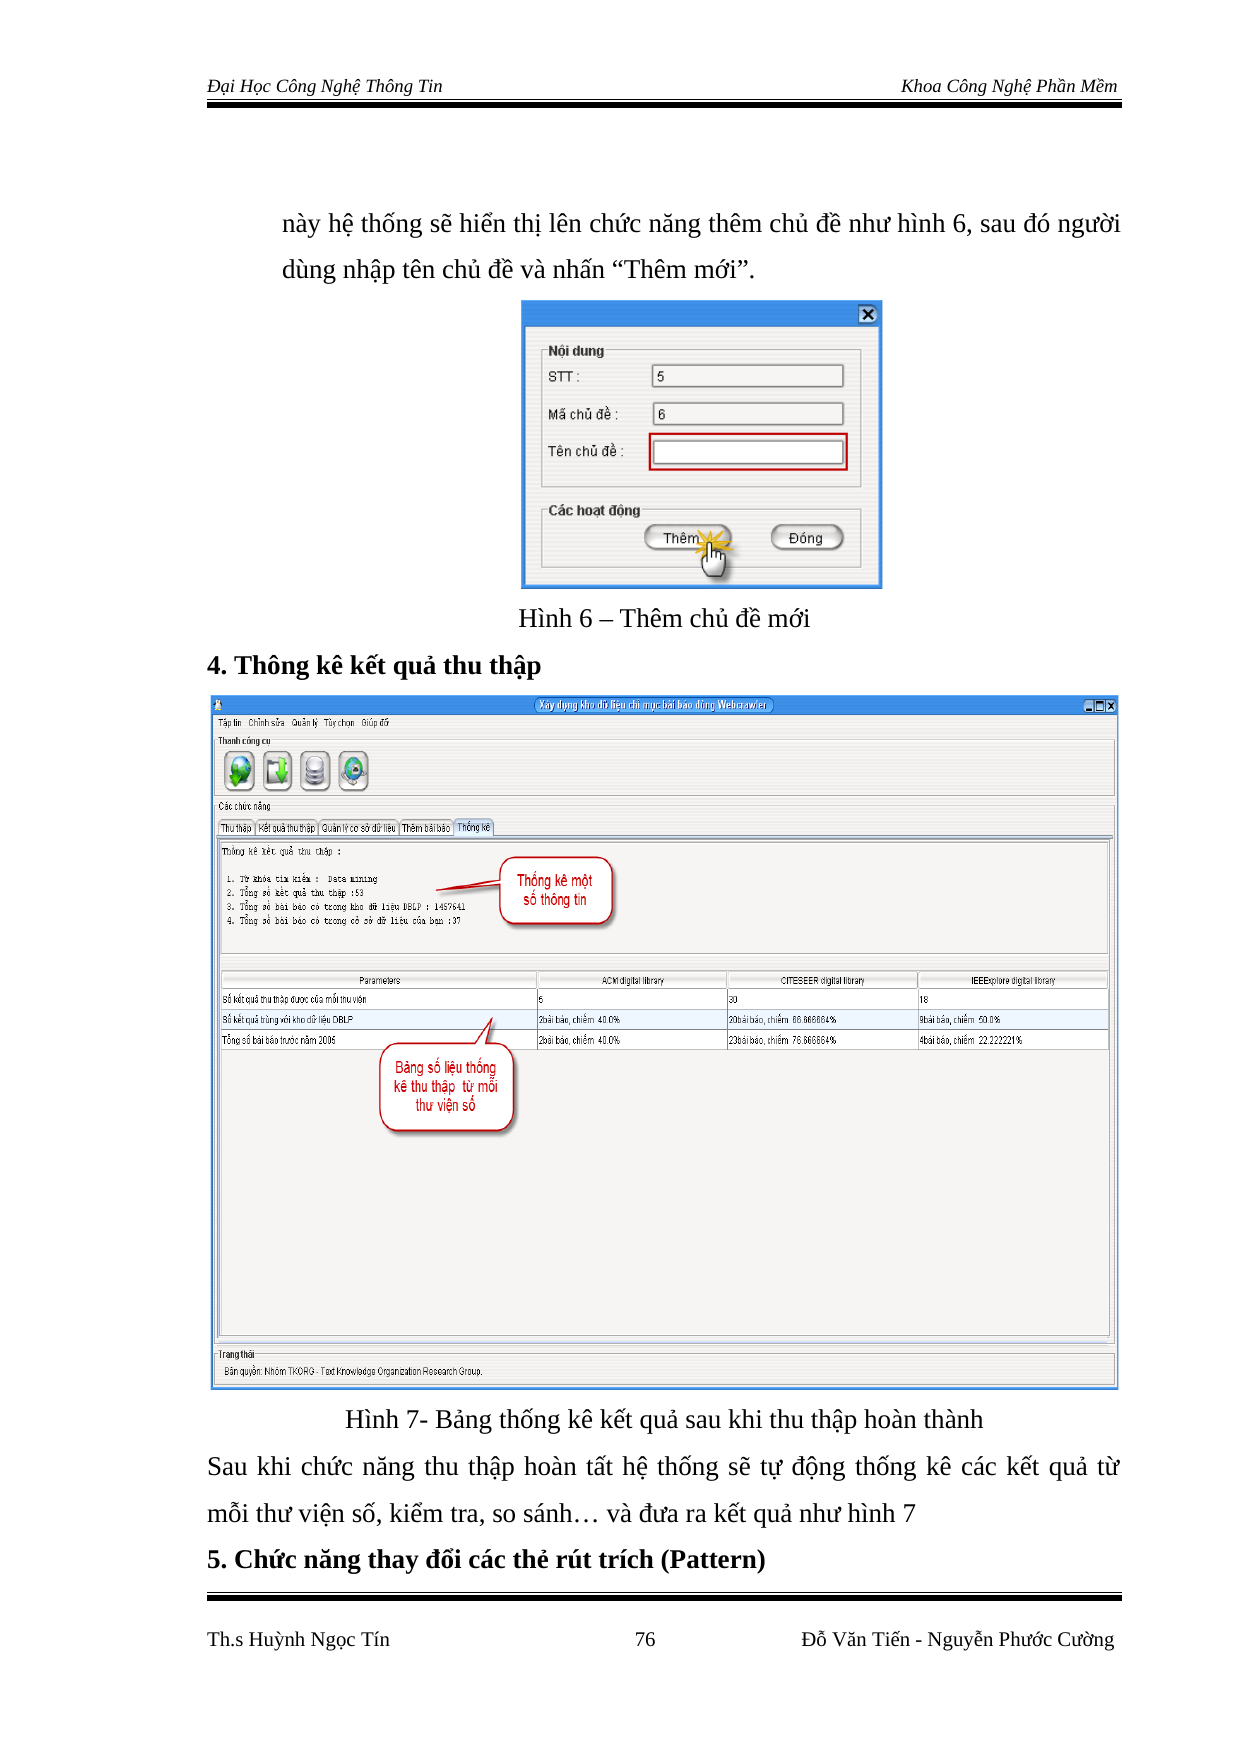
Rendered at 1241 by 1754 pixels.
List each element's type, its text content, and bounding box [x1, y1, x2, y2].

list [244, 207, 1122, 284]
text Hình 7- Bảng thống kê kết quả sau khi thu thập hoàn thành [207, 1403, 1122, 1435]
text Hình 6 – Thêm chủ đề mới [207, 602, 1122, 633]
text Sau khi chức năng thu thập hoàn tất hệ thống sẽ tự động thống kê các kết quả từ mỗi thư viện số, kiểm tra, so sánh… và đưa ra kết quả như hình 7 [207, 1450, 1122, 1528]
picture [210, 695, 1119, 1390]
picture [521, 300, 883, 589]
text 5. Chức năng thay đổi các thẻ rút trích (Pattern) [207, 1543, 1122, 1575]
text 4. Thông kê kết quả thu thập [207, 649, 1122, 680]
